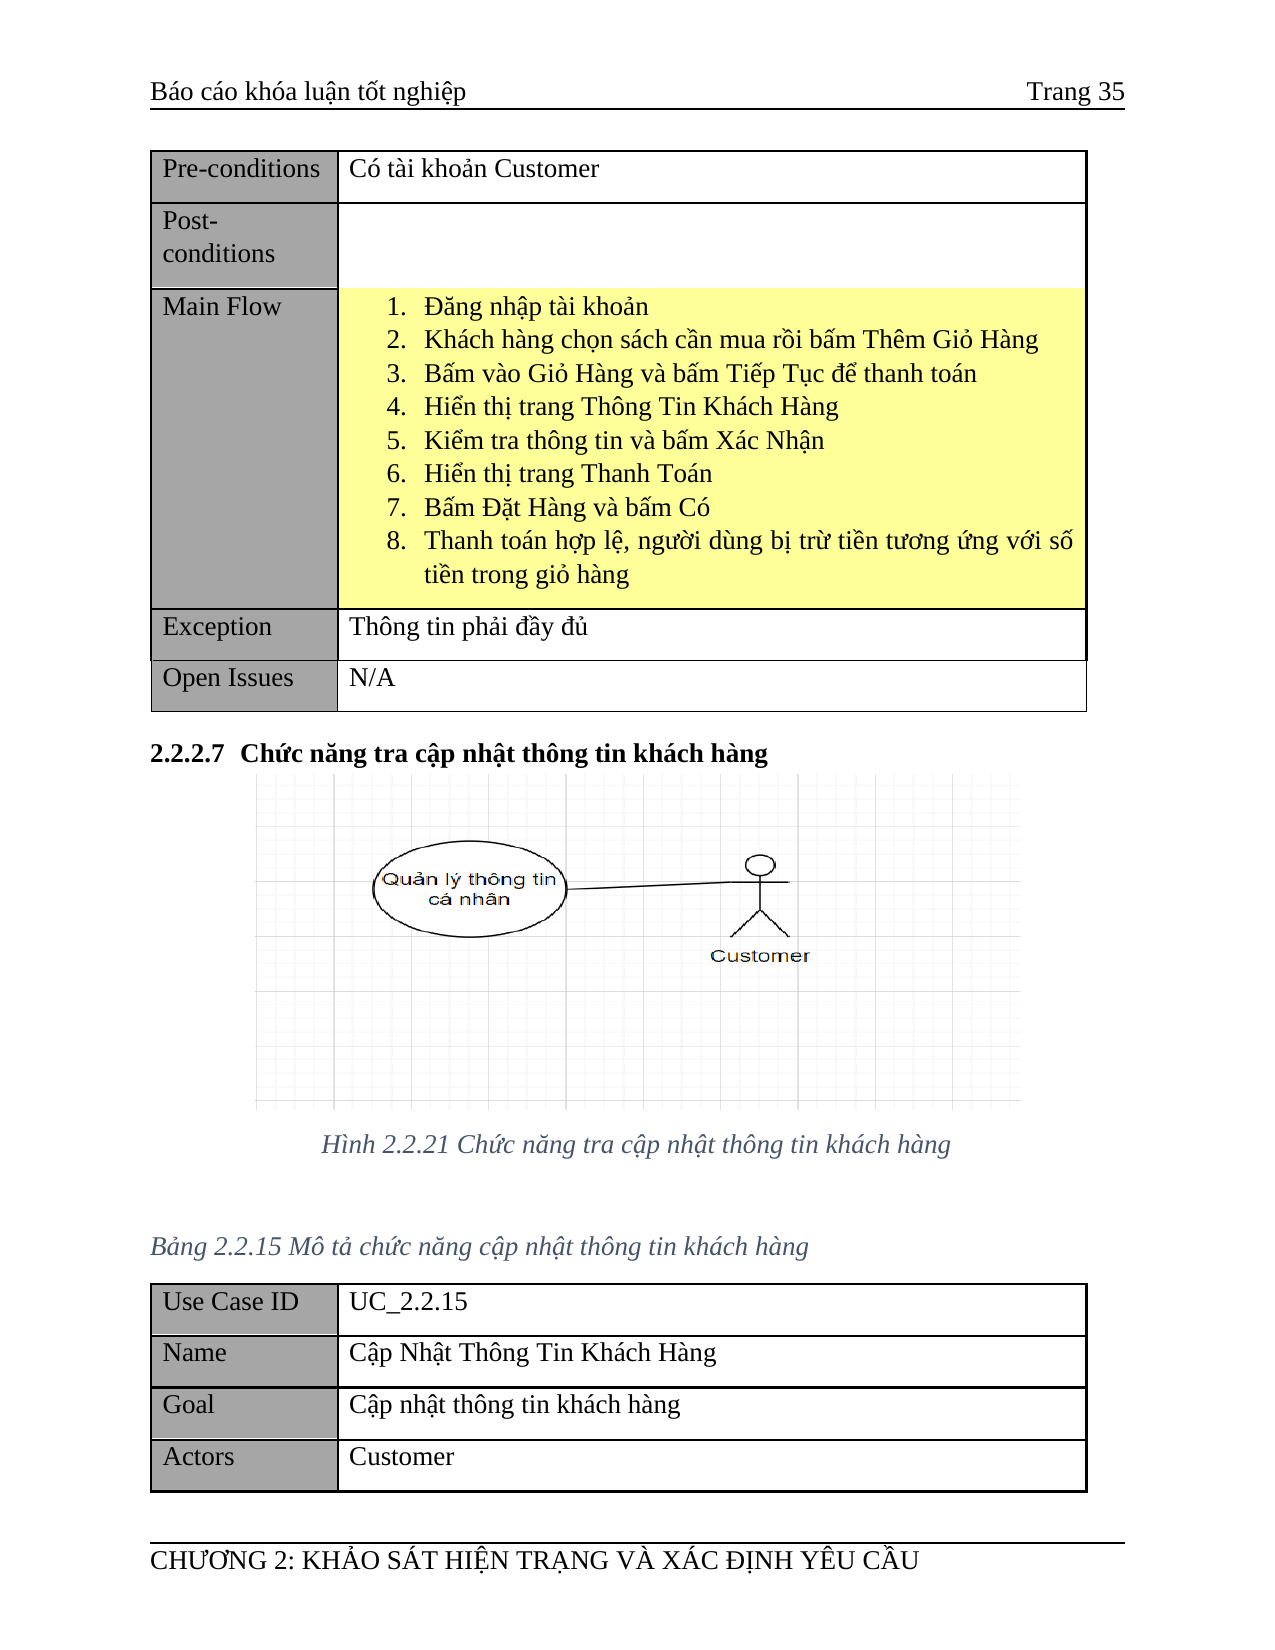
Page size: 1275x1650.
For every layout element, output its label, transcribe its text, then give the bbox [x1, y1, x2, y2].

table_header UC_2.2.15 [339, 1285, 1085, 1334]
table_cell Đăng nhập tài khoản Khách hàng chọn sách cần mua rồi bấm Thêm Giỏ Hàng Bấm vào Giỏ Hàng và bấm Tiếp Tục để thanh toán Hiển thị trang Thông Tin Khách Hàng Kiểm tra thông tin và bấm Xác Nhận Hiển thị trang Thanh Toán Bấm Đặt Hàng và bấm Có Thanh toán hợp lệ, người dùng bị trừ tiền tương ứng với số tiền trong giỏ hàng [339, 288, 1085, 608]
table_cell Open Issues [152, 661, 337, 711]
table_cell Pre-conditions [152, 152, 337, 202]
text Bảng 2.2.15 Mô tả chức năng cập nhật thông tin khách hàng [150, 1231, 1125, 1262]
table_cell Post-conditions [152, 204, 337, 287]
table_cell Actors [152, 1441, 337, 1490]
table_cell Exception [152, 610, 337, 660]
table_cell Goal [152, 1389, 337, 1438]
picture [254, 774, 1021, 1110]
table_cell Cập Nhật Thông Tin Khách Hàng [339, 1337, 1085, 1386]
table_header Use Case ID [152, 1285, 337, 1334]
table_cell Thông tin phải đầy đủ [339, 610, 1085, 660]
table_cell Có tài khoản Customer [339, 152, 1085, 202]
table_cell N/A [338, 661, 1086, 711]
subtitle Chức năng tra cập nhật thông tin khách hàng [150, 737, 1125, 768]
table_cell Customer [339, 1441, 1085, 1490]
table_cell Main Flow [152, 290, 337, 608]
table_cell Cập nhật thông tin khách hàng [339, 1389, 1085, 1438]
table_cell [339, 204, 1085, 287]
table_cell Name [152, 1337, 337, 1386]
